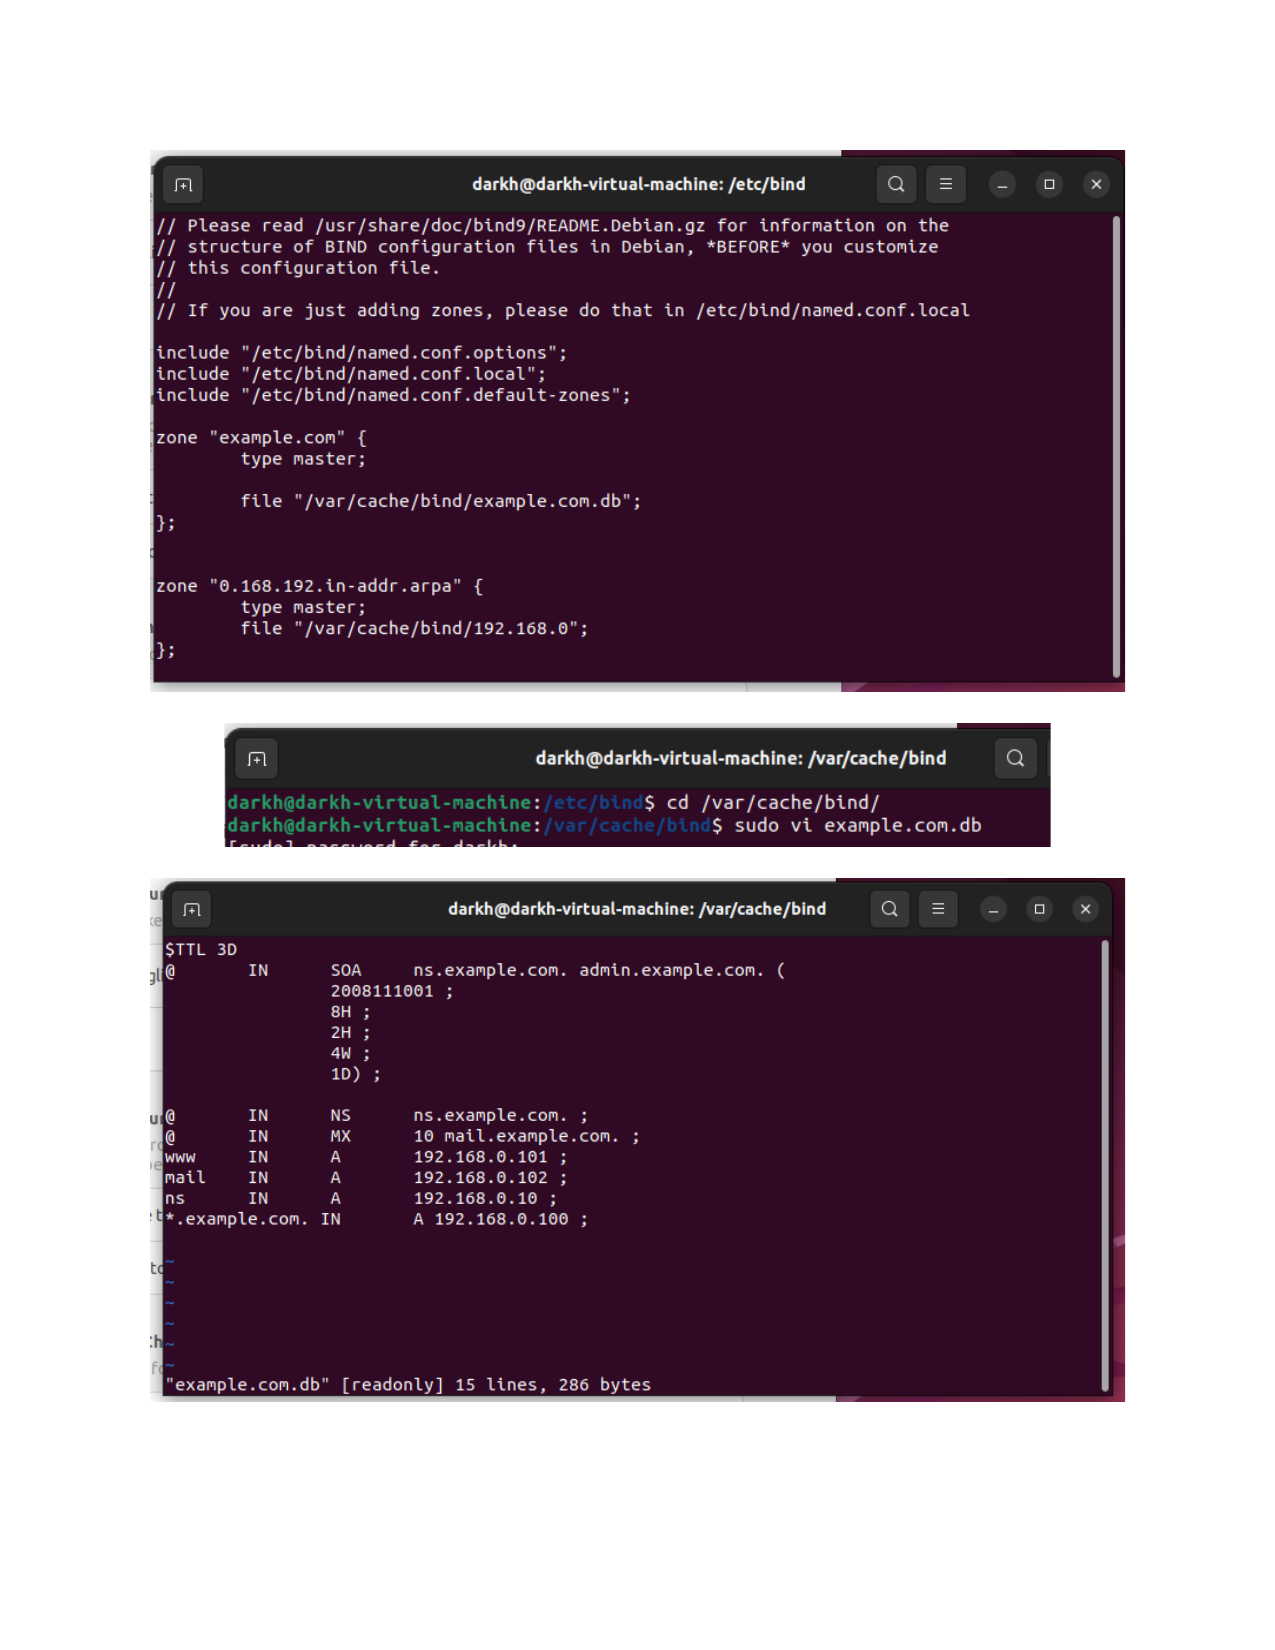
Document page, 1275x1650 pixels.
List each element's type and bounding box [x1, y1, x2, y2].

picture [150, 150, 1125, 692]
picture [150, 878, 1125, 1402]
picture [224, 723, 1051, 847]
